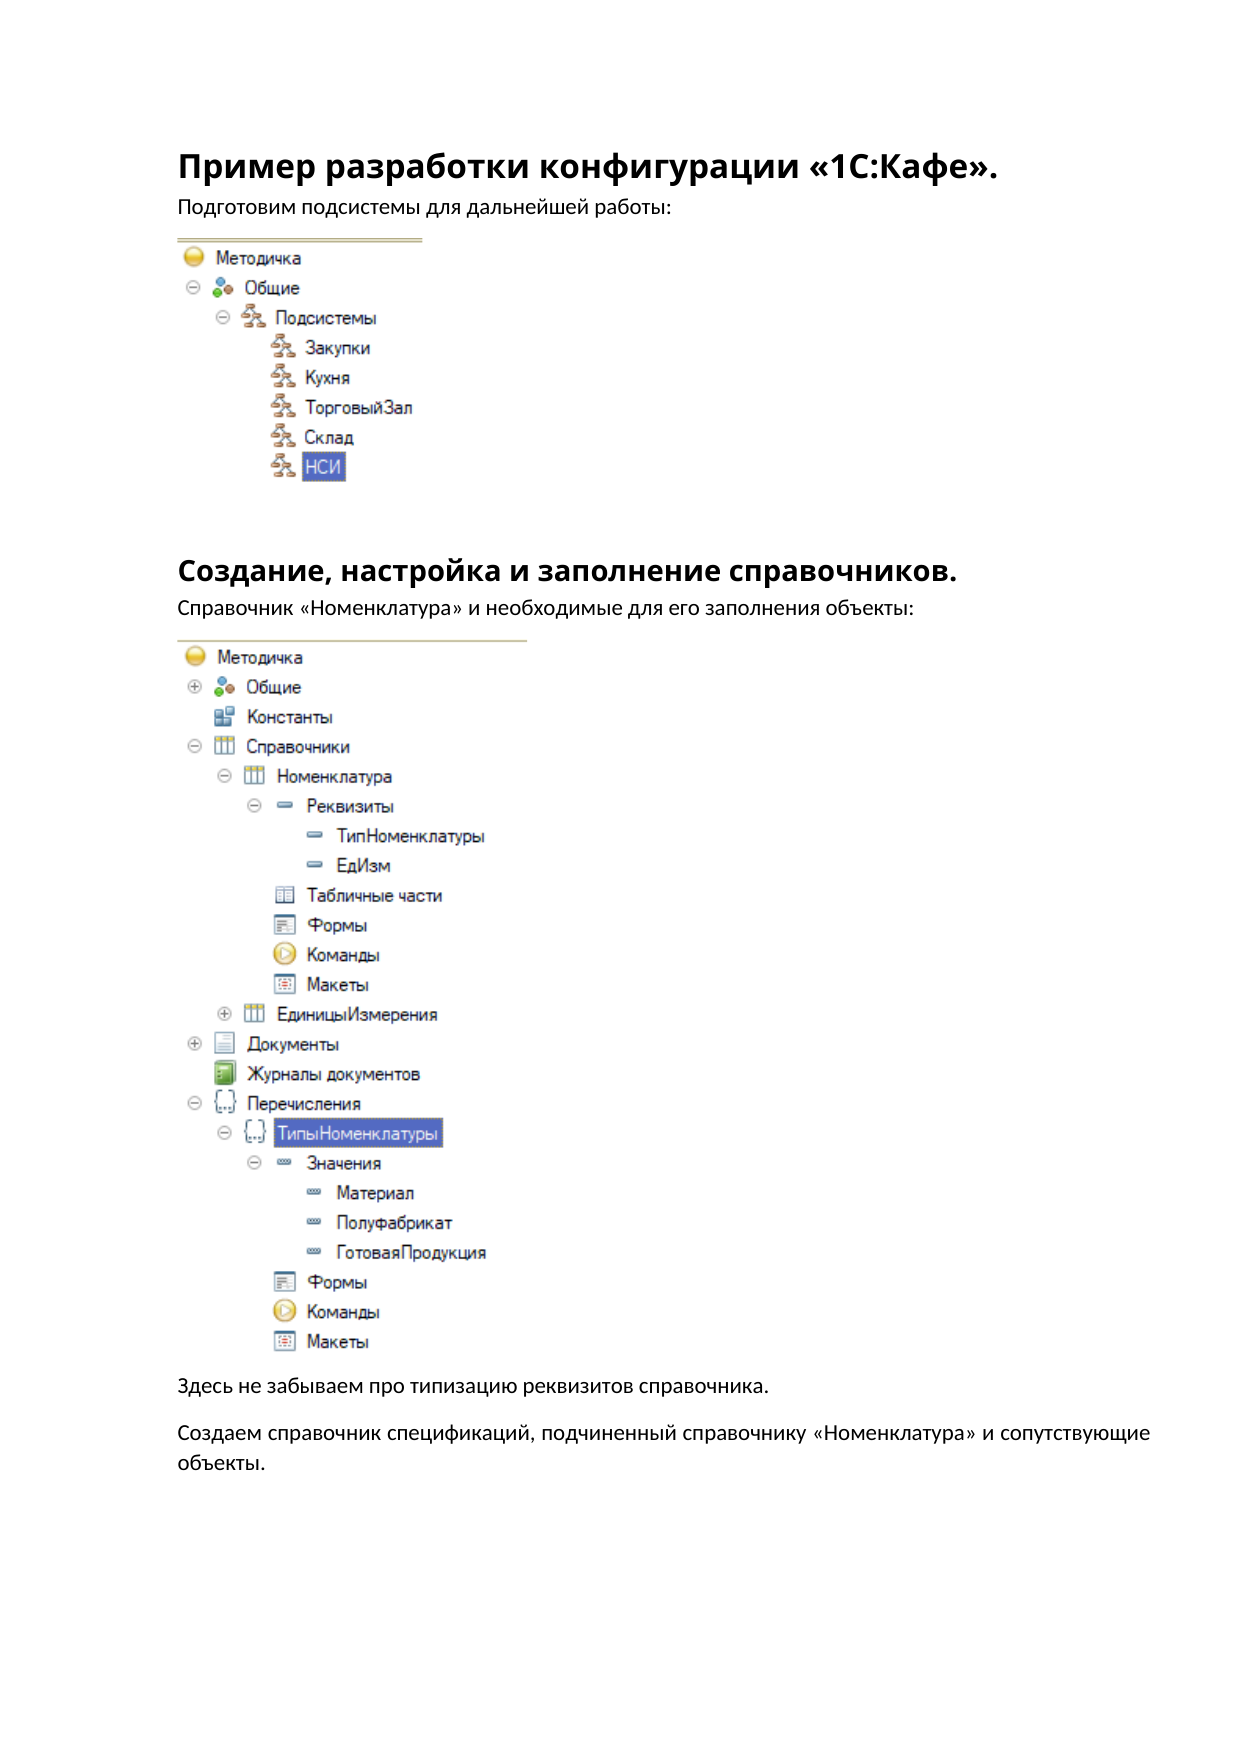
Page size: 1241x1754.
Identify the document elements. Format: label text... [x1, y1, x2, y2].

text Справочник «Номенклатура» и необходимые для его заполнения объекты: [177, 593, 1152, 621]
text Подготовим подсистемы для дальнейшей работы: [177, 192, 1152, 220]
text Создаем справочник спецификаций, подчиненный справочнику «Номенклатура» и сопутствующие объекты. [177, 1418, 1152, 1476]
picture [177, 238, 423, 485]
picture [177, 639, 528, 1353]
text Здесь не забываем про типизацию реквизитов справочника. [177, 1371, 1152, 1399]
subtitle Пример разработки конфигурации «1С:Кафе». [177, 143, 1152, 188]
subtitle Создание, настройка и заполнение справочников. [177, 550, 1152, 590]
